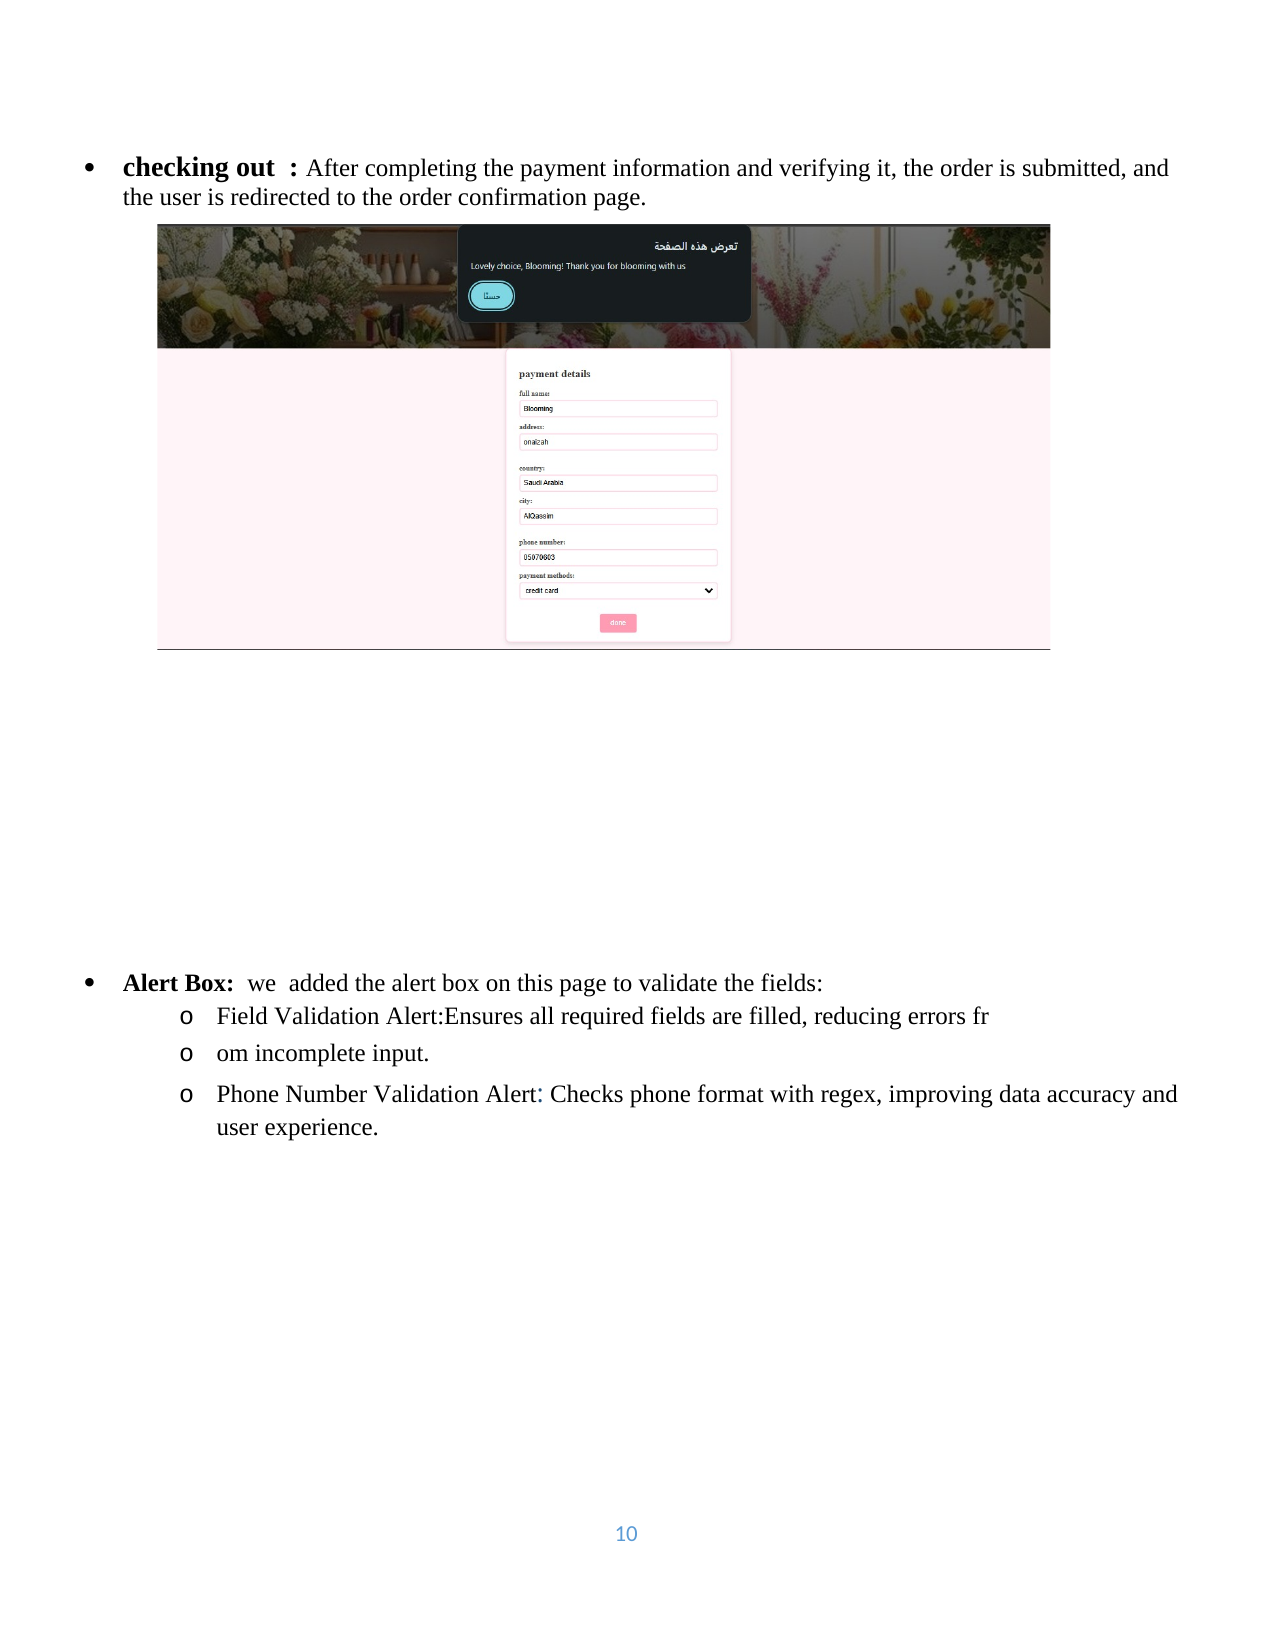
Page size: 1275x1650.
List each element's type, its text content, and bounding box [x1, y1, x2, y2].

subtitle Field Validation Alert:Ensures all required fields are filled, reducing errors fr [179, 1026, 1185, 1057]
subtitle Phone Number Validation Alert: Checks phone format with regex, improving data accuracy and user experience. [179, 1101, 1185, 1166]
picture [157, 224, 1051, 650]
list checking out : After completing the payment information and verifying it, the order is submitted, and the user is redirected to the order confirmation page. [85, 150, 1185, 211]
list Alert Box: we added the alert box on this page to validate the fields: [85, 968, 1185, 997]
subtitle om incomplete input. [179, 1063, 1185, 1094]
